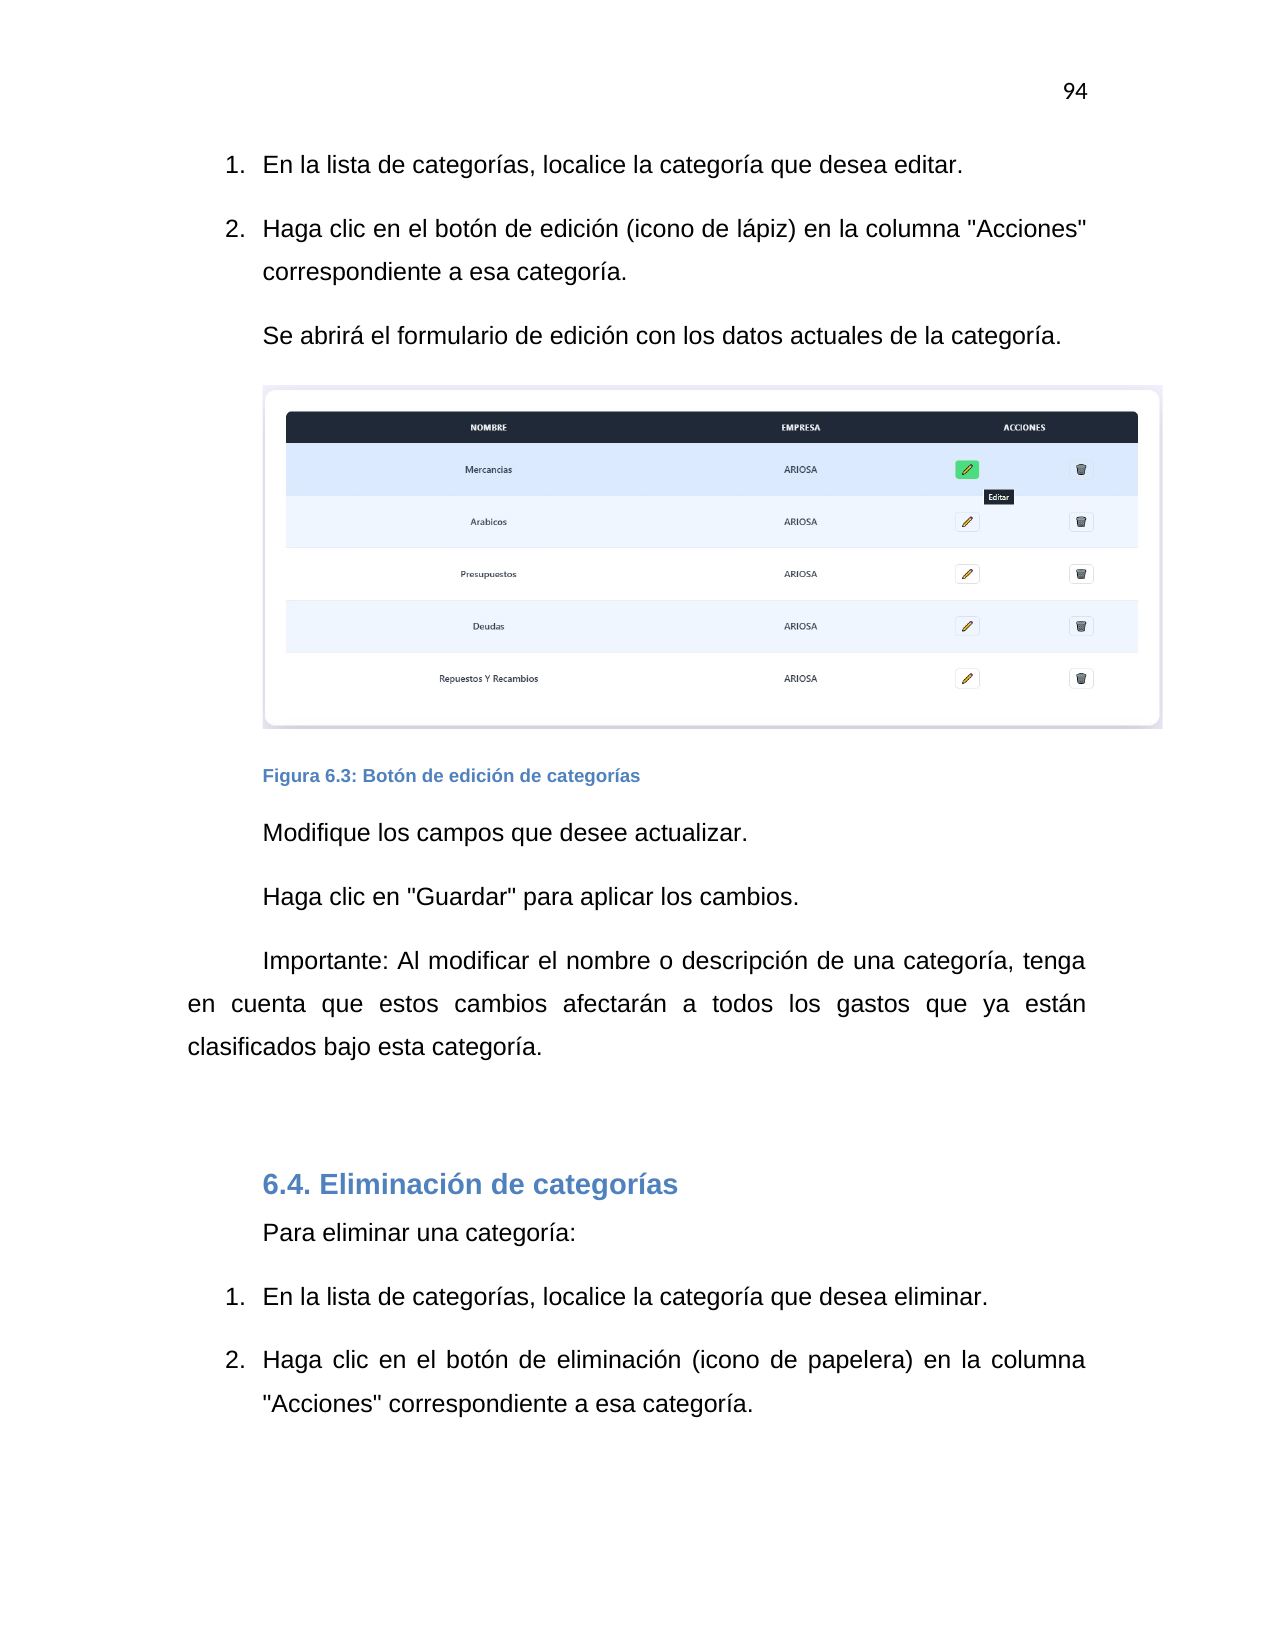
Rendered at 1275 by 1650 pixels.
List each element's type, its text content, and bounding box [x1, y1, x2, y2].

text Para eliminar una categoría: [187, 1217, 1087, 1246]
list Haga clic en el botón de edición (icono de lápiz) en la columna "Acciones" correspondiente a esa categoría. [225, 214, 1087, 286]
text Se abrirá el formulario de edición con los datos actuales de la categoría. [187, 321, 1087, 350]
list En la lista de categorías, localice la categoría que desea eliminar. [225, 1281, 1087, 1310]
picture [262, 385, 1163, 729]
text Figura 6.3: Botón de edición de categorías [187, 765, 1087, 786]
list En la lista de categorías, localice la categoría que desea editar. [225, 150, 1087, 179]
list Haga clic en el botón de eliminación (icono de papelera) en la columna "Acciones" correspondiente a esa categoría. [225, 1345, 1087, 1417]
text Modifique los campos que desee actualizar. [187, 818, 1087, 847]
text Haga clic en "Guardar" para aplicar los cambios. [187, 882, 1087, 911]
subtitle 6.4. Eliminación de categorías [187, 1167, 1087, 1201]
text Importante: Al modificar el nombre o descripción de una categoría, tenga en cuenta que estos cambios afectarán a todos los gastos que ya están clasificados bajo esta categoría. [187, 946, 1087, 1061]
